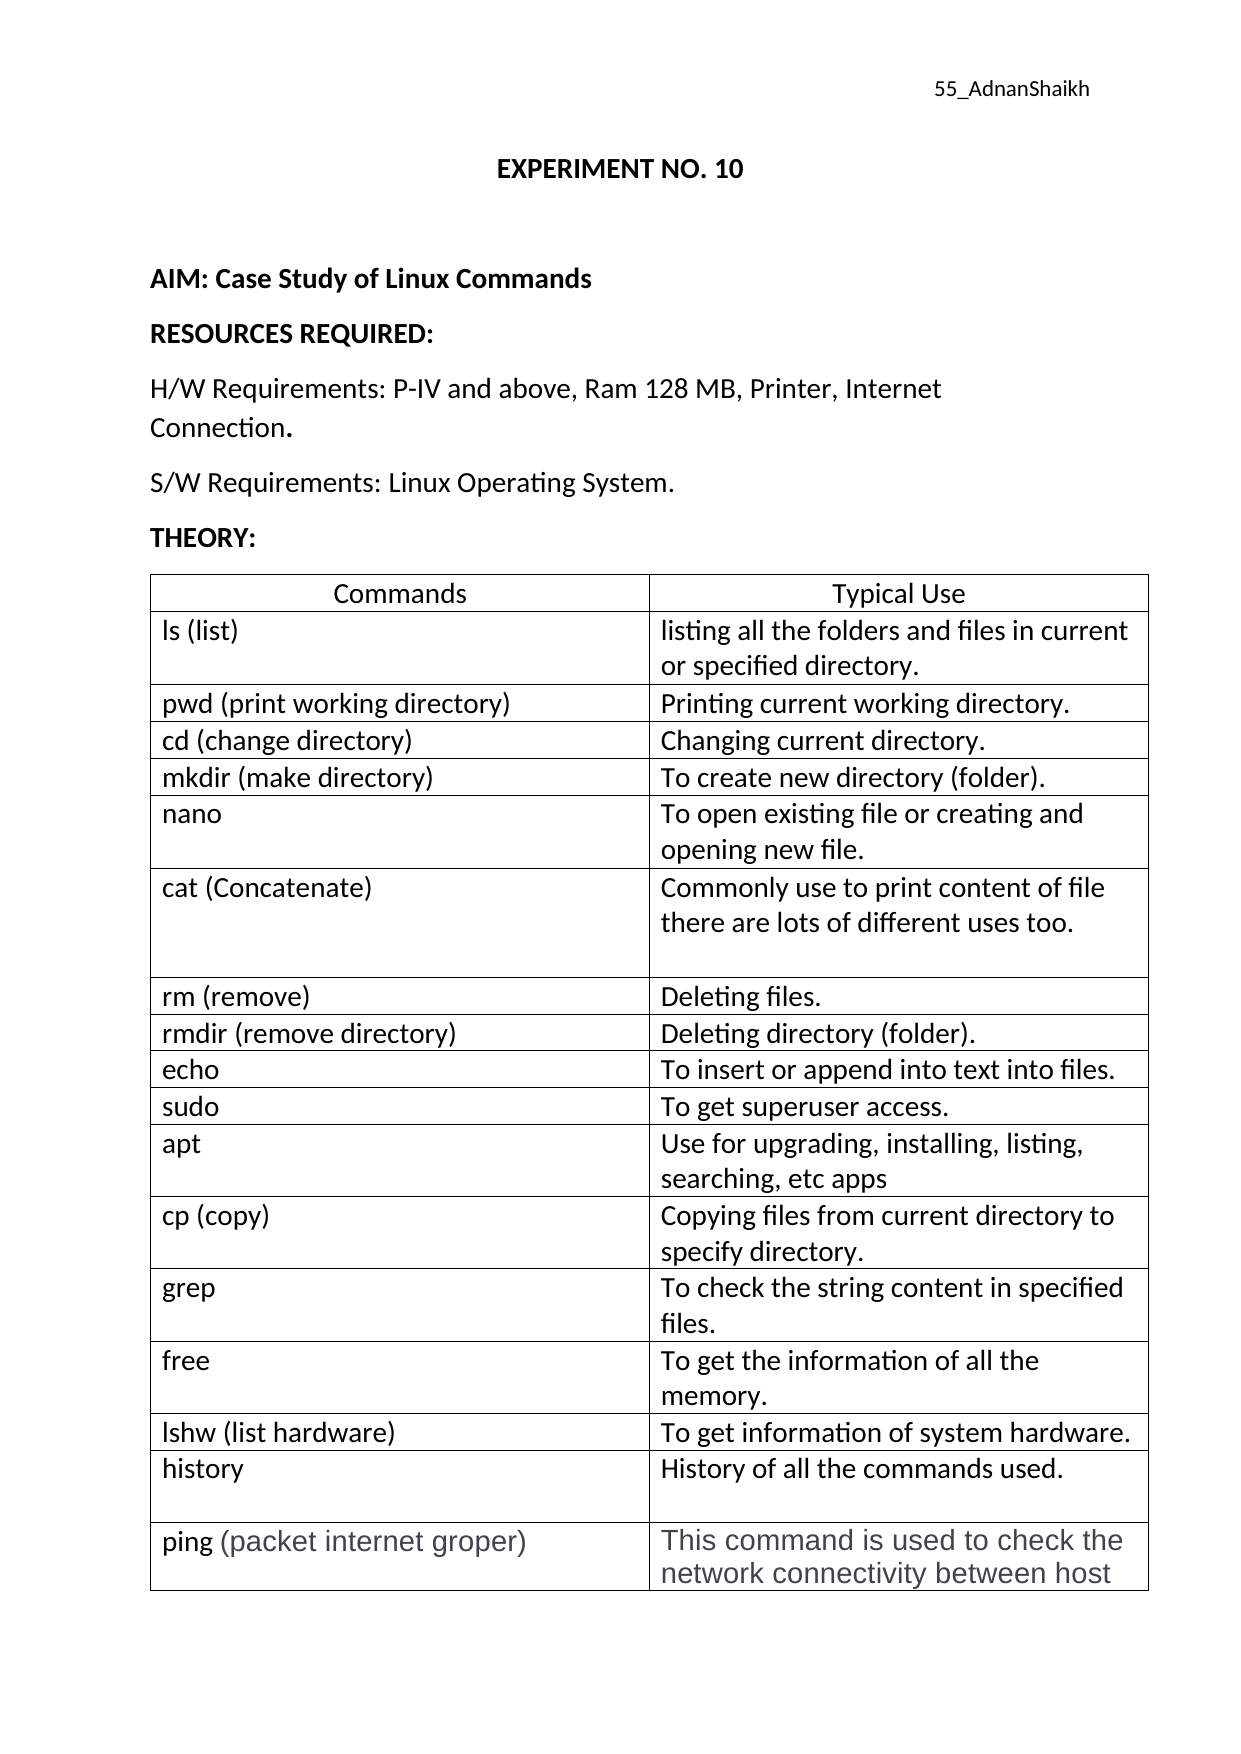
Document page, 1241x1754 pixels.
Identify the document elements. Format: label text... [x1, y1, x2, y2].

table_cell history [151, 1451, 649, 1522]
table_cell To get superuser access. [650, 1088, 1148, 1124]
text EXPERIMENT NO. 10 [150, 150, 1090, 186]
table_cell cp (copy) [151, 1197, 649, 1268]
table_cell cat (Concatenate) [151, 869, 649, 977]
table_header Commands [151, 575, 649, 611]
table_cell Printing current working directory. [650, 685, 1148, 721]
table_cell listing all the folders and files in current or specified directory. [650, 612, 1148, 684]
table_cell rmdir (remove directory) [151, 1015, 649, 1050]
table_cell mkdir (make directory) [151, 759, 649, 794]
table_cell nano [151, 796, 649, 868]
table_cell To get the information of all the memory. [650, 1342, 1148, 1413]
table_cell Use for upgrading, installing, listing, searching, etc apps [650, 1125, 1148, 1196]
table_cell lshw (list hardware) [151, 1414, 649, 1449]
text THEORY: [150, 519, 1090, 555]
table_cell To get information of system hardware. [650, 1414, 1148, 1449]
text H/W Requirements: P-IV and above, Ram 128 MB, Printer, Internet Connection. [150, 370, 1090, 444]
table_cell ls (list) [151, 612, 649, 684]
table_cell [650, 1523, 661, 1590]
table_cell Commonly use to print content of file there are lots of different uses too. [650, 869, 1148, 977]
table_cell To create new directory (folder). [650, 759, 1148, 794]
text RESOURCES REQUIRED: [150, 315, 1090, 351]
table_cell To check the string content in specified files. [650, 1269, 1148, 1341]
table_header Typical Use [650, 575, 1148, 611]
table_cell apt [151, 1125, 649, 1196]
table_cell echo [151, 1051, 649, 1087]
table_cell cd (change directory) [151, 722, 649, 758]
table_cell free [151, 1342, 649, 1413]
text S/W Requirements: Linux Operating System. [150, 464, 1090, 499]
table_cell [151, 1523, 649, 1590]
table_cell Copying files from current directory to specify directory. [650, 1197, 1148, 1268]
table_cell grep [151, 1269, 649, 1341]
table_cell Deleting directory (folder). [650, 1015, 1148, 1050]
table_cell Changing current directory. [650, 722, 1148, 758]
table_cell History of all the commands used. [650, 1451, 1148, 1522]
table_cell sudo [151, 1088, 649, 1124]
table_cell pwd (print working directory) [151, 685, 649, 721]
table_cell To open existing file or creating and opening new file. [650, 796, 1148, 868]
text AIM: Case Study of Linux Commands [150, 260, 1090, 296]
table_cell To insert or append into text into files. [650, 1051, 1148, 1087]
table_cell Deleting files. [650, 978, 1148, 1014]
table_cell rm (remove) [151, 978, 649, 1014]
